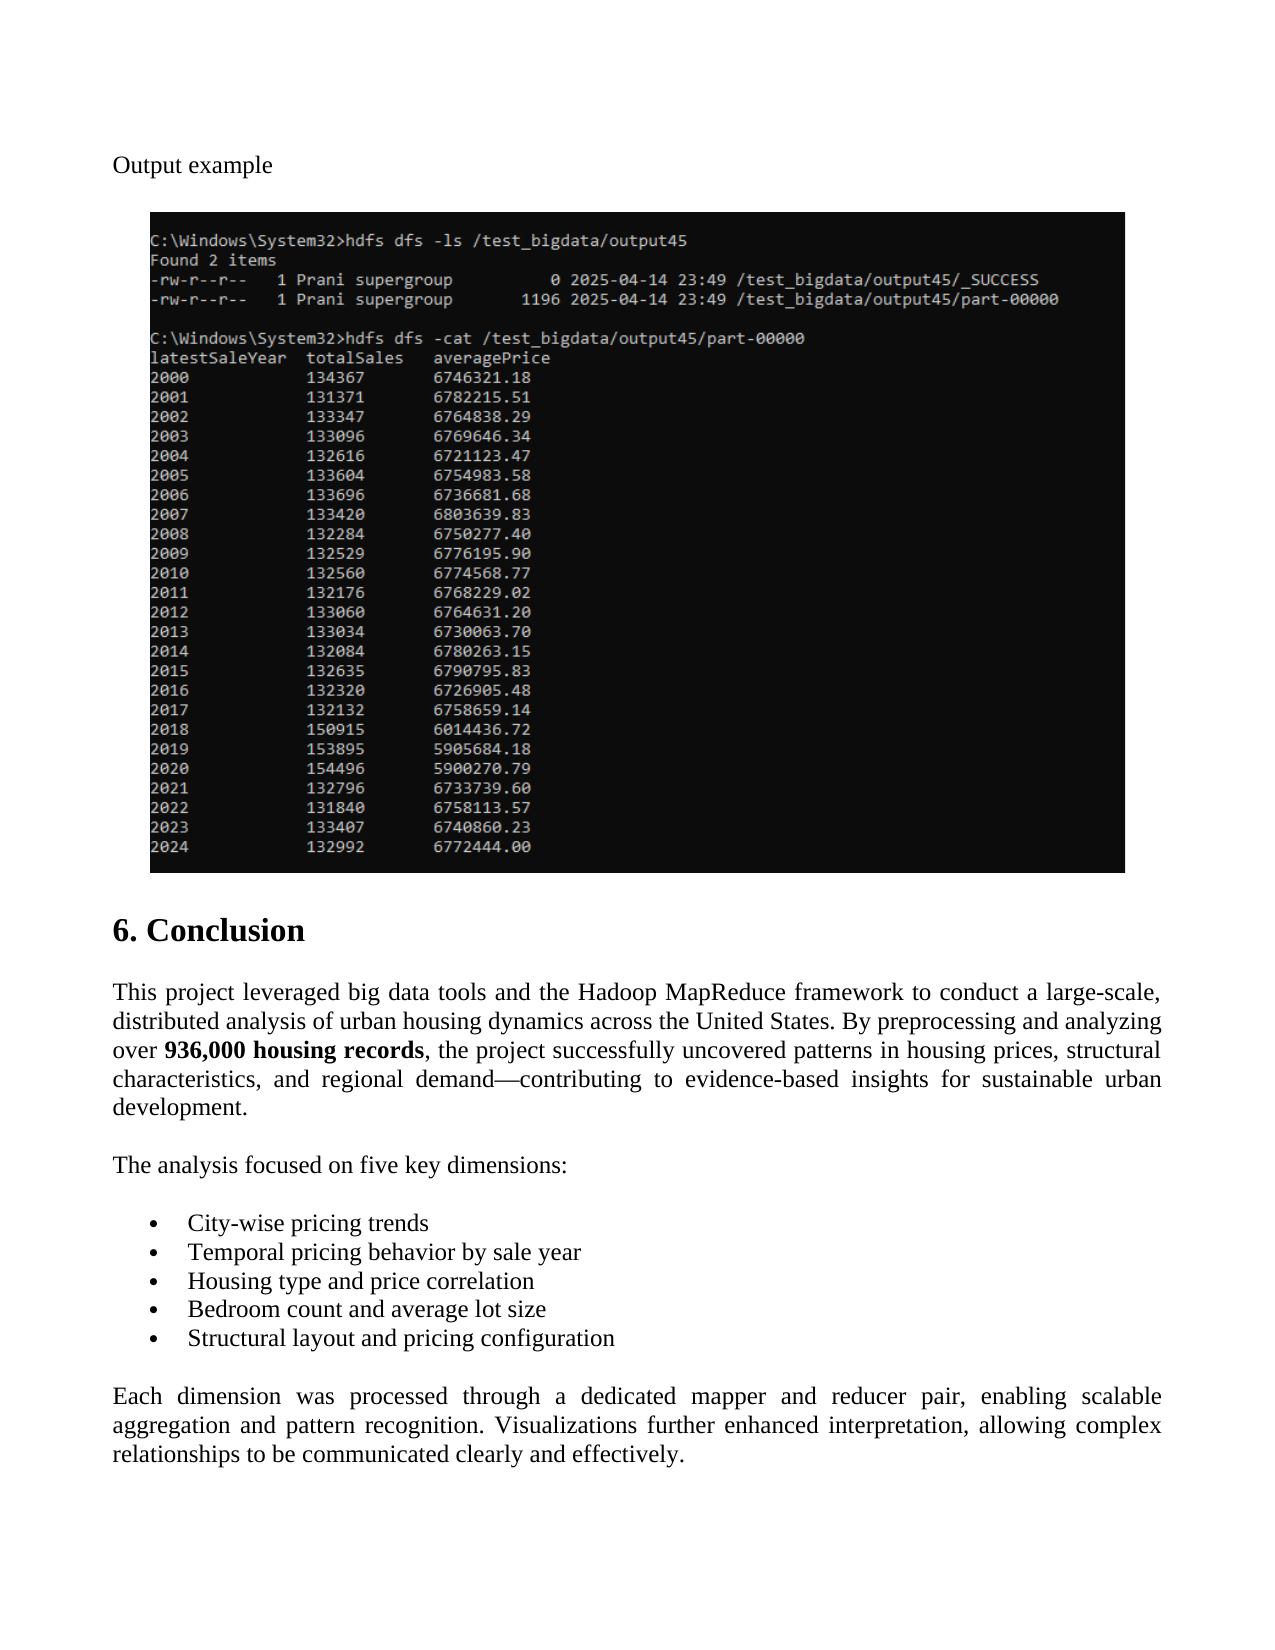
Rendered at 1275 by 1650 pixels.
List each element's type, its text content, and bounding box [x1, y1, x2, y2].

text The analysis focused on five key dimensions: [112, 1150, 1162, 1179]
subtitle 6. Conclusion [112, 910, 1162, 948]
text Output example [112, 150, 1162, 179]
list Temporal pricing behavior by sale year [150, 1237, 1162, 1266]
list Structural layout and pricing configuration [150, 1323, 1162, 1352]
picture [150, 212, 1125, 873]
text This project leveraged big data tools and the Hadoop MapReduce framework to conduct a large-scale, distributed analysis of urban housing dynamics across the United States. By preprocessing and analyzing over 936,000 housing records, the project successfully uncovered patterns in housing prices, structural characteristics, and regional demand—contributing to evidence-based insights for sustainable urban development. [112, 977, 1162, 1121]
list City-wise pricing trends [150, 1208, 1162, 1237]
list Housing type and price correlation [150, 1266, 1162, 1294]
list Bedroom count and average lot size [150, 1294, 1162, 1323]
text Each dimension was processed through a dedicated mapper and reducer pair, enabling scalable aggregation and pattern recognition. Visualizations further enhanced interpretation, allowing complex relationships to be communicated clearly and effectively. [112, 1381, 1162, 1467]
